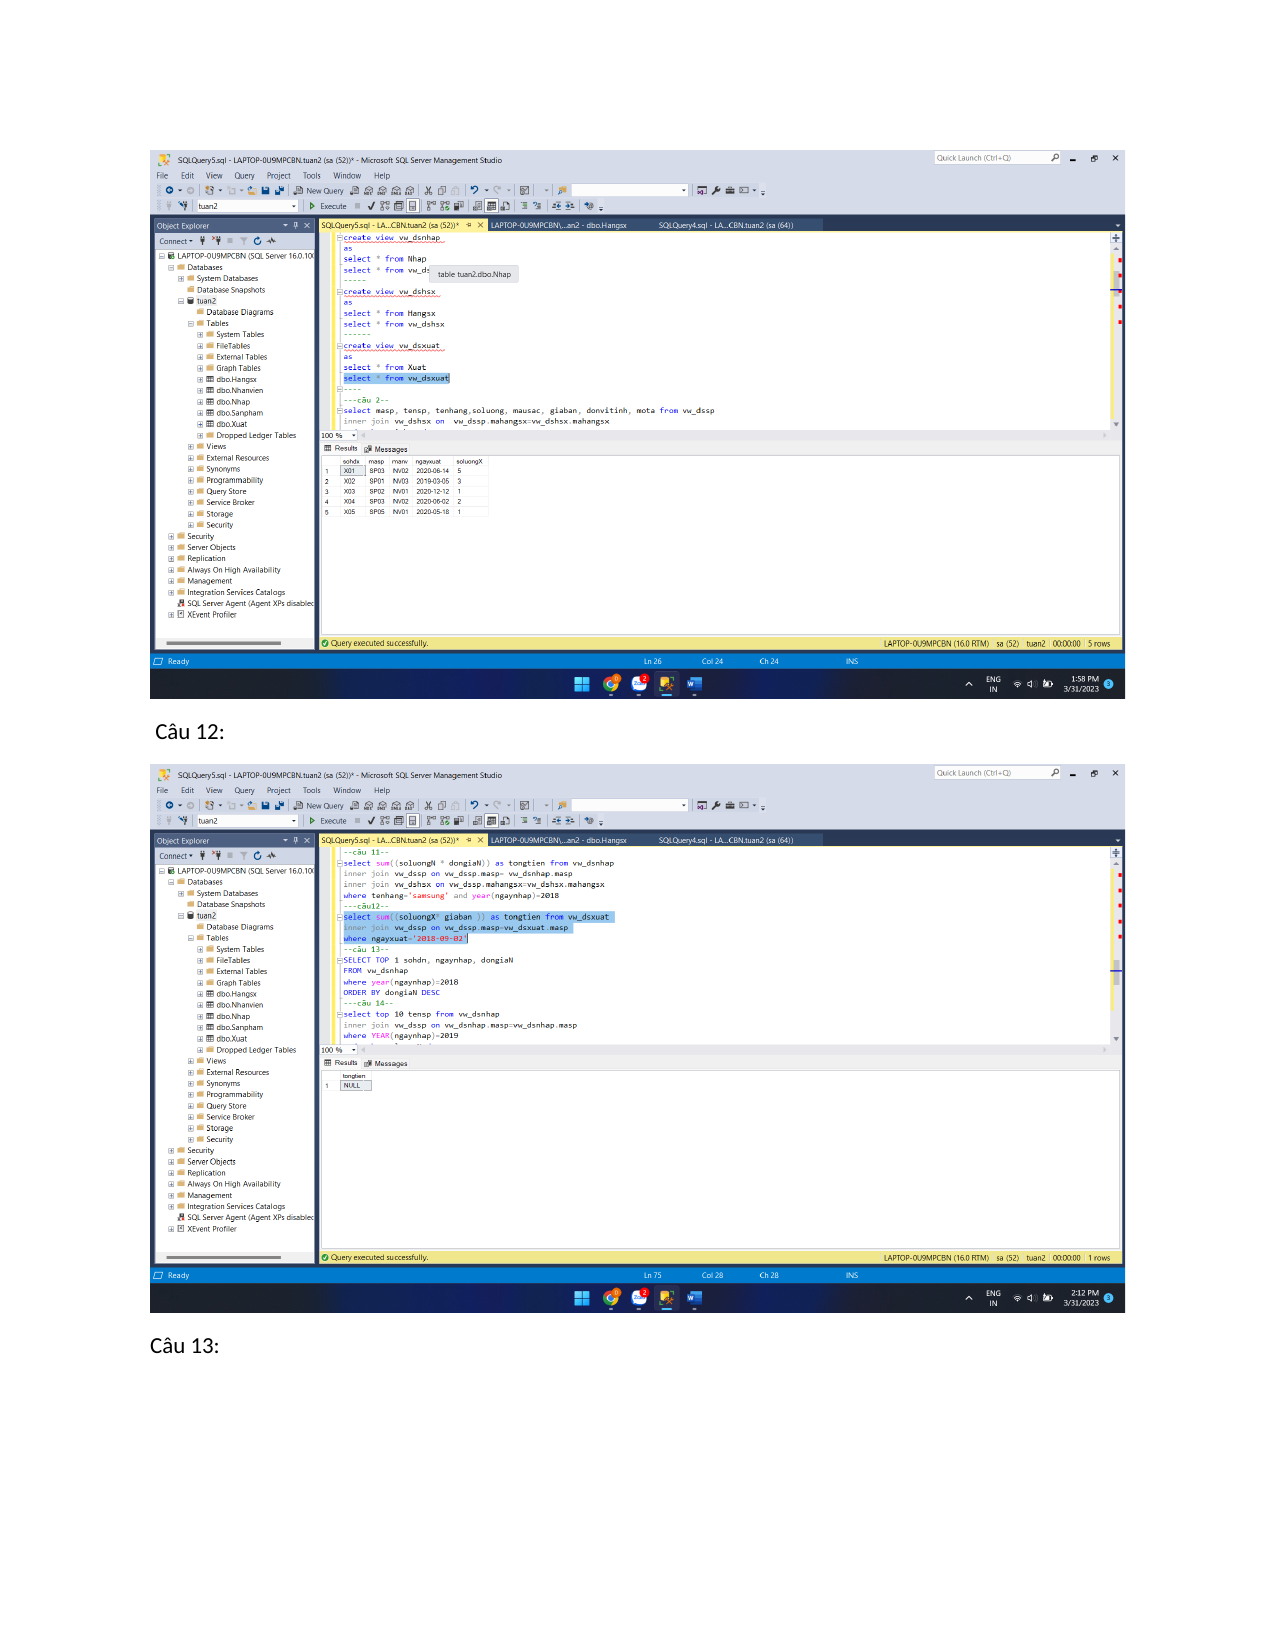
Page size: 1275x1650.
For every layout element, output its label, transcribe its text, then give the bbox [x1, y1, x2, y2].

text Câu 12: [150, 717, 1125, 745]
picture [150, 150, 1125, 699]
picture [150, 764, 1125, 1313]
text Câu 13: [150, 1331, 1125, 1359]
